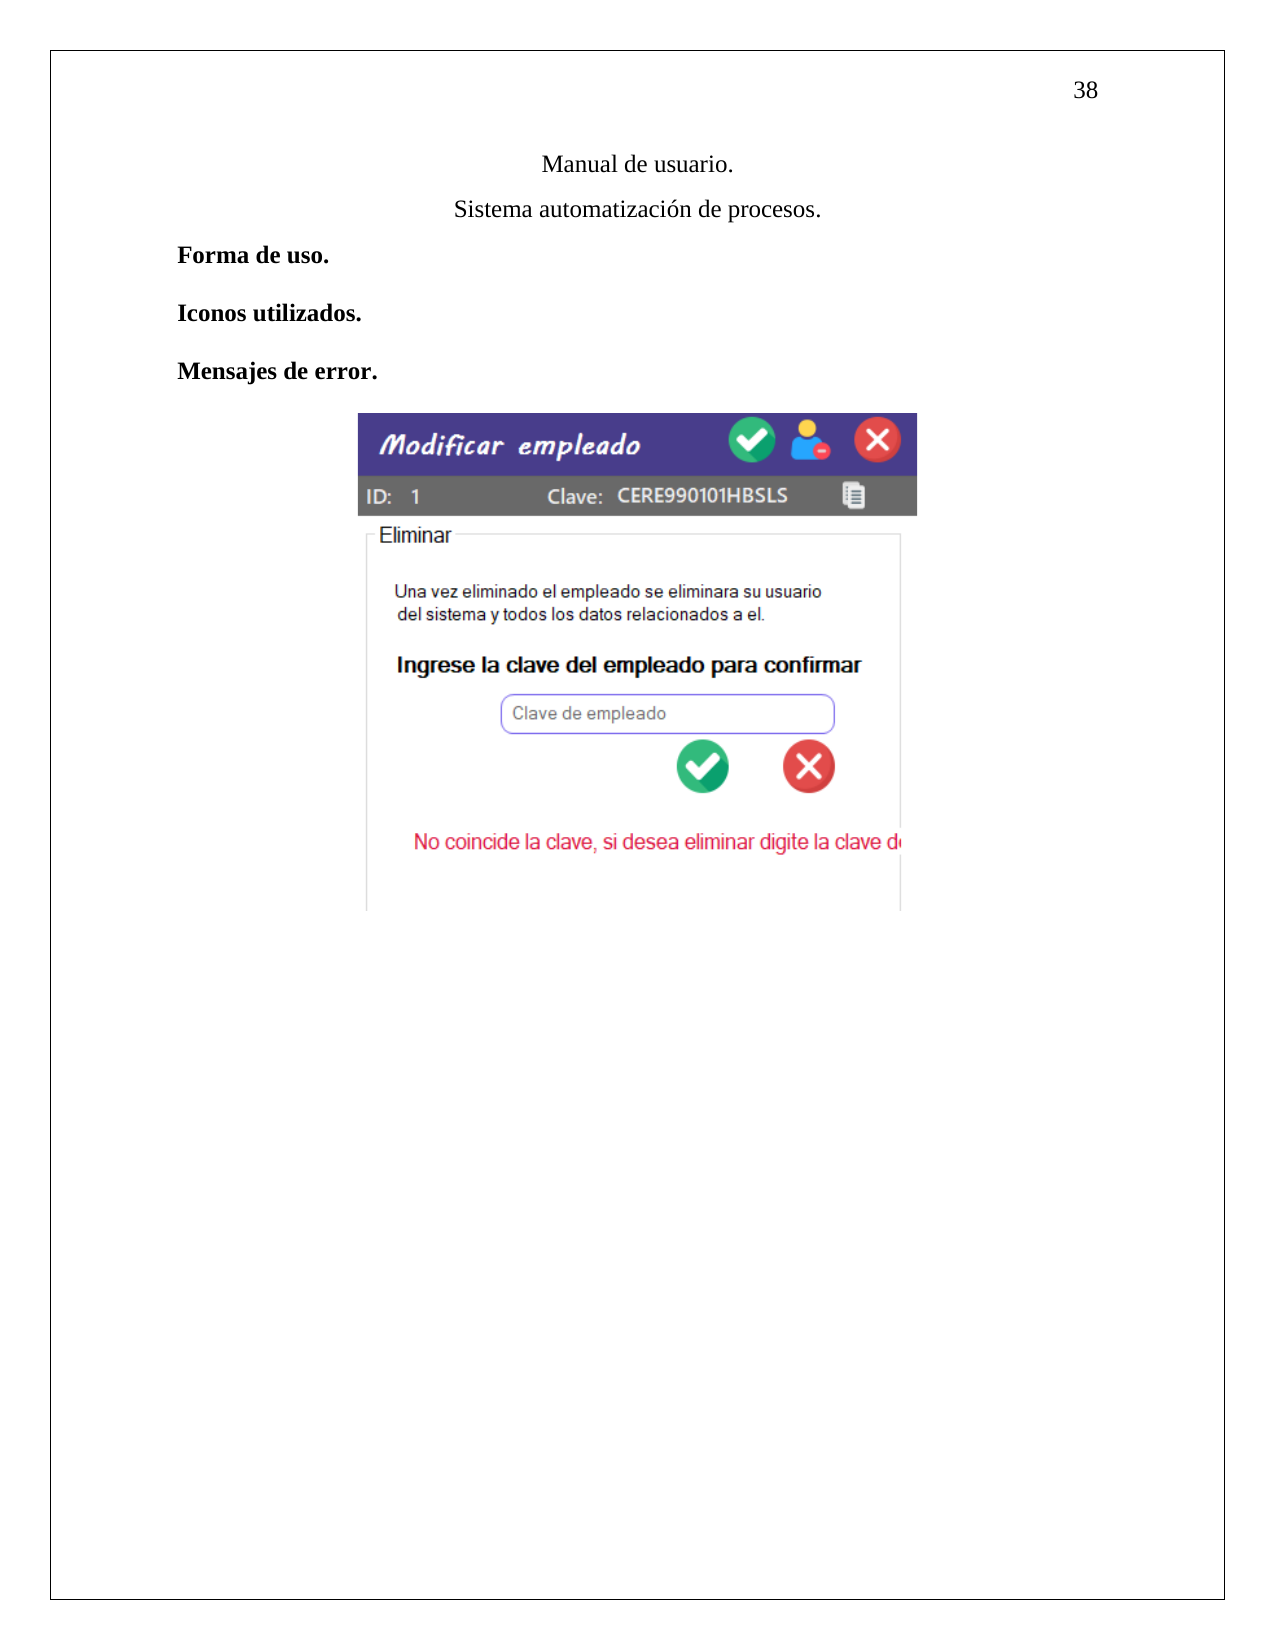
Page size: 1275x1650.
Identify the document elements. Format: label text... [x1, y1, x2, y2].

subtitle Iconos utilizados. [177, 298, 1098, 327]
picture [357, 413, 918, 911]
subtitle Mensajes de error. [177, 356, 1098, 384]
subtitle Forma de uso. [177, 240, 1098, 269]
